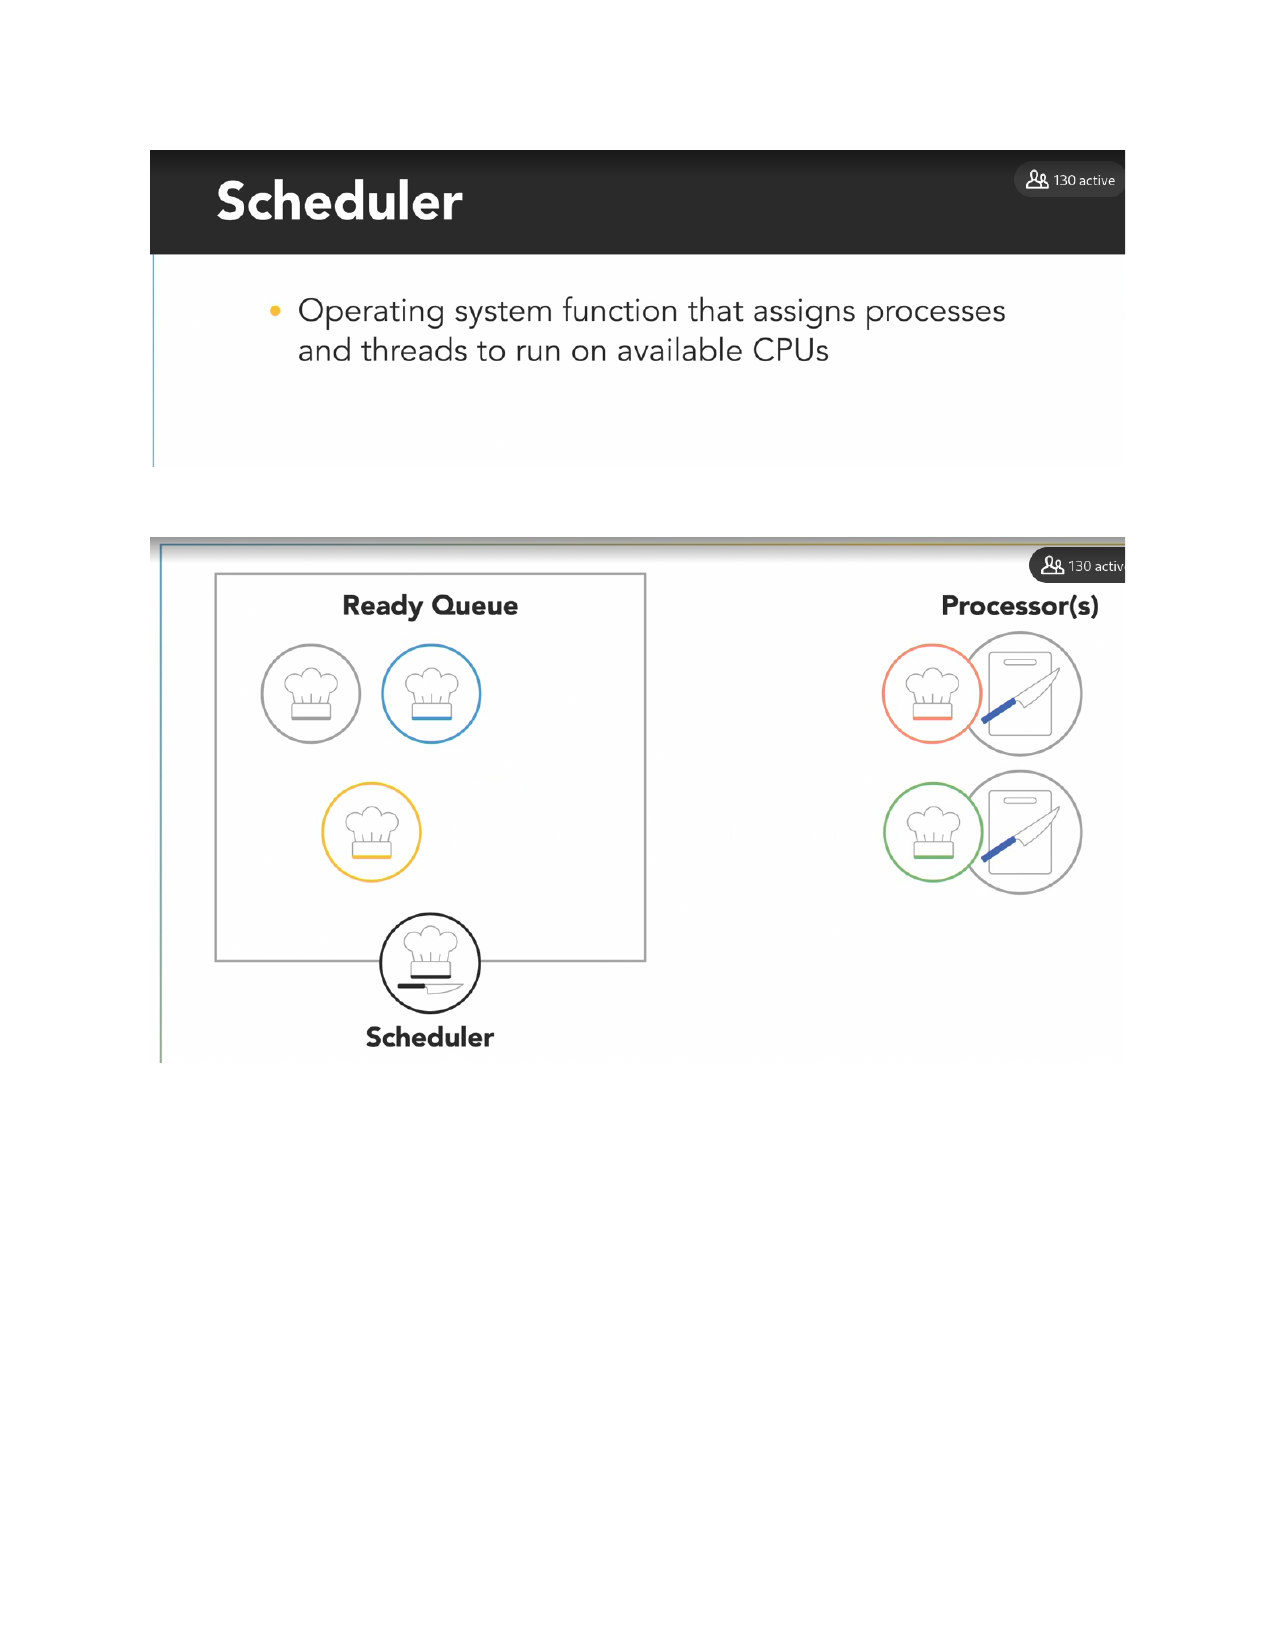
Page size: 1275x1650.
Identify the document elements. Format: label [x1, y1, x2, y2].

picture [150, 150, 1125, 467]
picture [150, 537, 1125, 1063]
